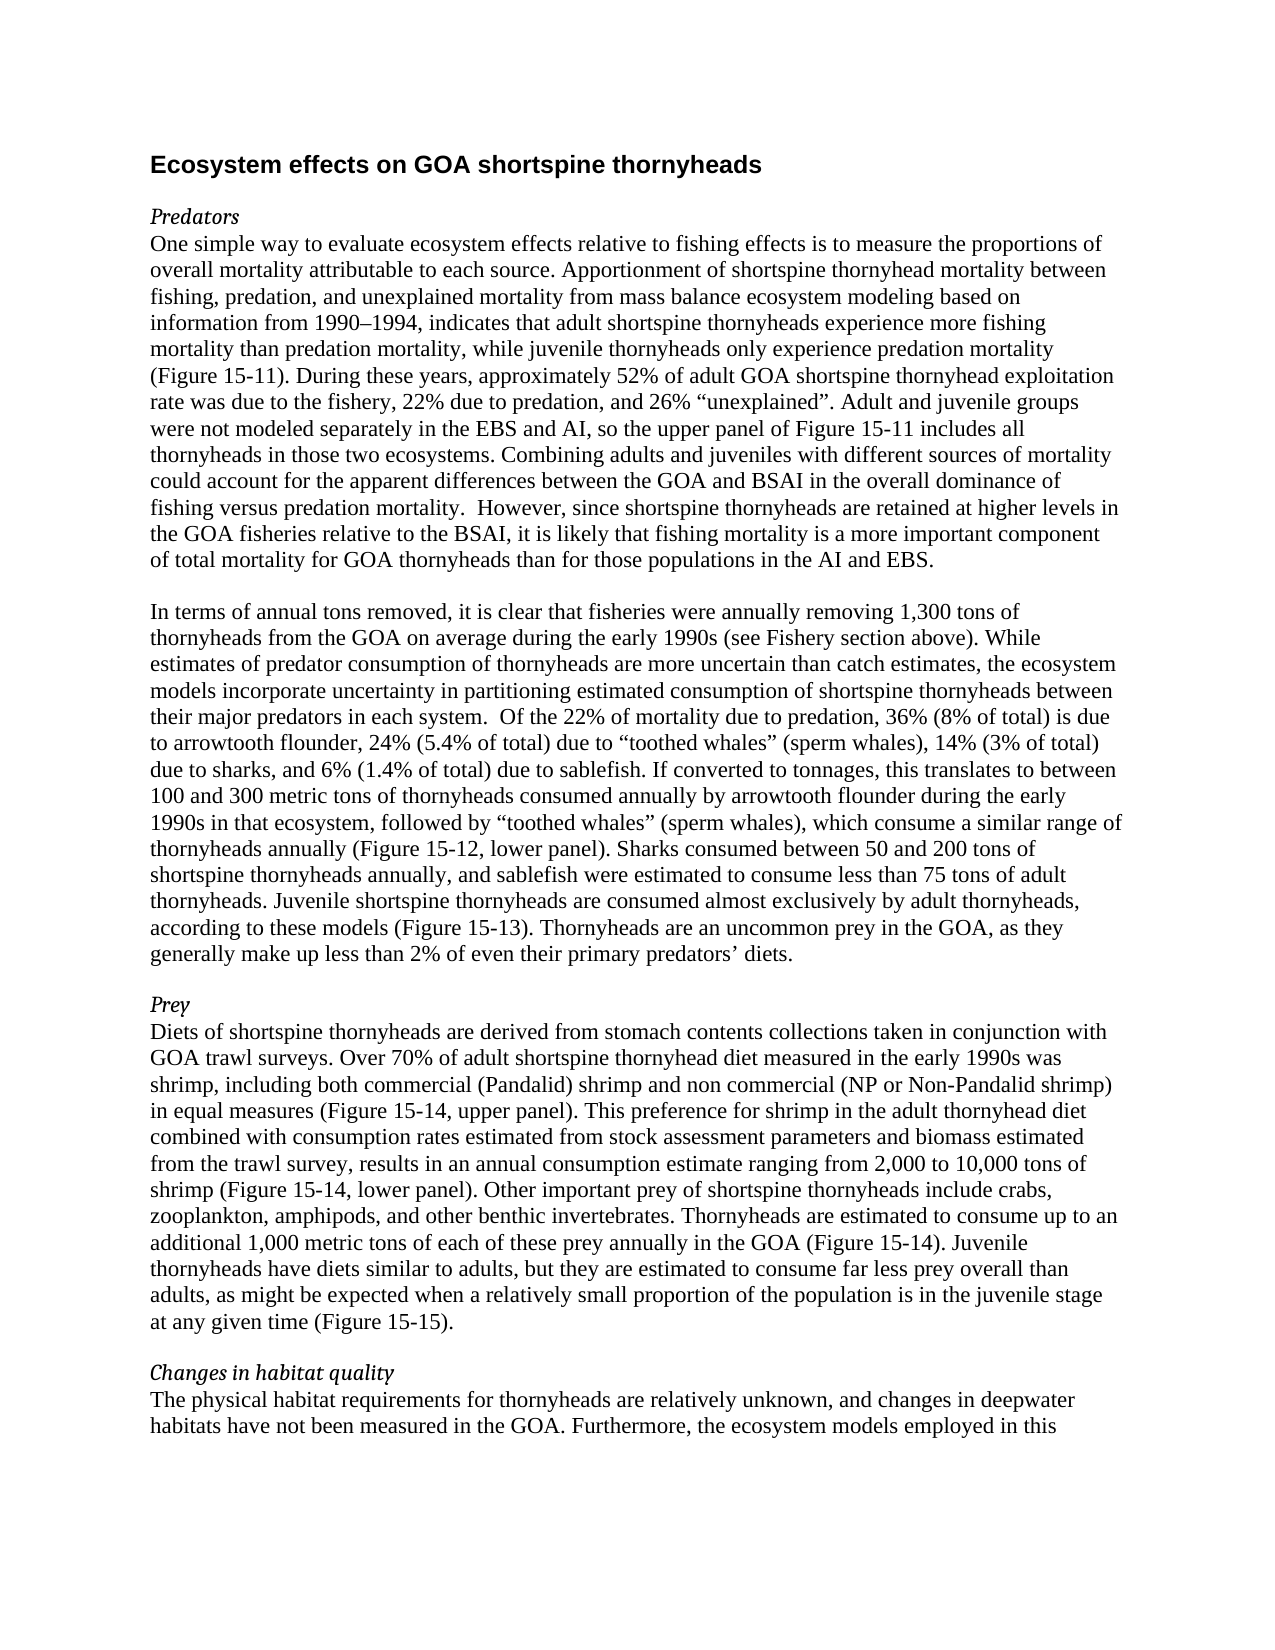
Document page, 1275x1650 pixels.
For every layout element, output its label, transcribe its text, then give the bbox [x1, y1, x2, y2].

subtitle Changes in habitat quality [150, 1359, 1125, 1386]
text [150, 1386, 1125, 1438]
subtitle Prey [150, 992, 1125, 1018]
text Diets of shortspine thornyheads are derived from stomach contents collections taken in conjunction with GOA trawl surveys. Over 70% of adult shortspine thornyhead diet measured in the early 1990s was shrimp, including both commercial (Pandalid) shrimp and non commercial (NP or Non-Pandalid shrimp) in equal measures (Figure 15-14, upper panel). This preference for shrimp in the adult thornyhead diet combined with consumption rates estimated from stock assessment parameters and biomass estimated from the trawl survey, results in an annual consumption estimate ranging from 2,000 to 10,000 tons of shrimp (Figure 15-14, lower panel). Other important prey of shortspine thornyheads include crabs, zooplankton, amphipods, and other benthic invertebrates. Thornyheads are estimated to consume up to an additional 1,000 metric tons of each of these prey annually in the GOA (Figure 15-14). Juvenile thornyheads have diets similar to adults, but they are estimated to consume far less prey overall than adults, as might be expected when a relatively small proportion of the population is in the juvenile stage at any given time (Figure 15-15). [150, 1018, 1125, 1334]
subtitle Predators [150, 204, 1125, 230]
text In terms of annual tons removed, it is clear that fisheries were annually removing 1,300 tons of thornyheads from the GOA on average during the early 1990s (see Fishery section above). While estimates of predator consumption of thornyheads are more uncertain than catch estimates, the ecosystem models incorporate uncertainty in partitioning estimated consumption of shortspine thornyheads between their major predators in each system. Of the 22% of mortality due to predation, 36% (8% of total) is due to arrowtooth flounder, 24% (5.4% of total) due to “toothed whales” (sperm whales), 14% (3% of total) due to sharks, and 6% (1.4% of total) due to sablefish. If converted to tonnages, this translates to between 100 and 300 metric tons of thornyheads consumed annually by arrowtooth flounder during the early 1990s in that ecosystem, followed by “toothed whales” (sperm whales), which consume a similar range of thornyheads annually (Figure 15-12, lower panel). Sharks consumed between 50 and 200 tons of shortspine thornyheads annually, and sablefish were estimated to consume less than 75 tons of adult thornyheads. Juvenile shortspine thornyheads are consumed almost exclusively by adult thornyheads, according to these models (Figure 15-13). Thornyheads are an uncommon prey in the GOA, as they generally make up less than 2% of even their primary predators’ diets. [150, 598, 1125, 967]
subtitle Ecosystem effects on GOA shortspine thornyheads [150, 150, 1125, 179]
text One simple way to evaluate ecosystem effects relative to fishing effects is to measure the proportions of overall mortality attributable to each source. Apportionment of shortspine thornyhead mortality between fishing, predation, and unexplained mortality from mass balance ecosystem modeling based on information from 1990–1994, indicates that adult shortspine thornyheads experience more fishing mortality than predation mortality, while juvenile thornyheads only experience predation mortality (Figure 15-11). During these years, approximately 52% of adult GOA shortspine thornyhead exploitation rate was due to the fishery, 22% due to predation, and 26% “unexplained”. Adult and juvenile groups were not modeled separately in the EBS and AI, so the upper panel of Figure 15-11 includes all thornyheads in those two ecosystems. Combining adults and juveniles with different sources of mortality could account for the apparent differences between the GOA and BSAI in the overall dominance of fishing versus predation mortality. However, since shortspine thornyheads are retained at higher levels in the GOA fisheries relative to the BSAI, it is likely that fishing mortality is a more important component of total mortality for GOA thornyheads than for those populations in the AI and EBS. [150, 230, 1125, 573]
